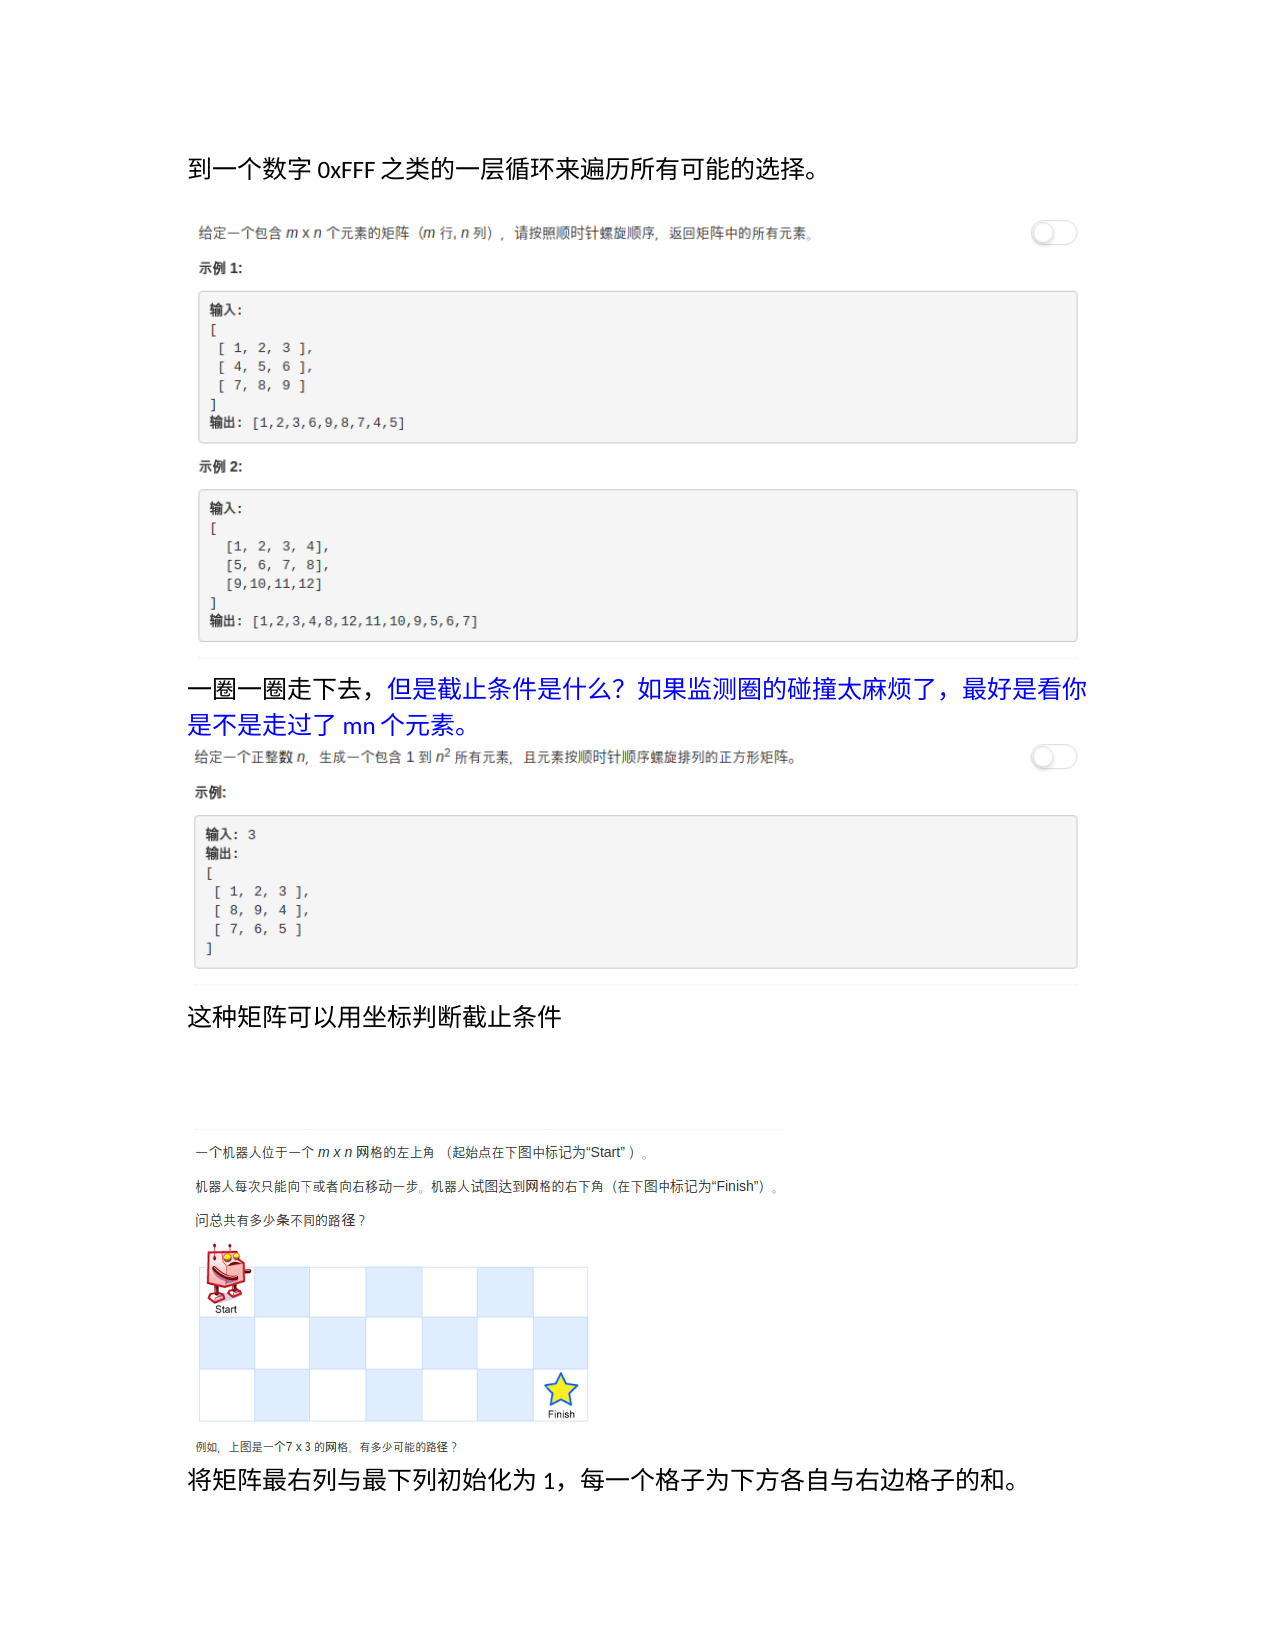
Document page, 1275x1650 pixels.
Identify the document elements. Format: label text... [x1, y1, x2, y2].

picture [187, 216, 1087, 669]
picture [187, 1125, 787, 1461]
picture [187, 741, 1087, 998]
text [187, 150, 1087, 186]
text 一圈一圈走下去，但是截止条件是什么？如果监测圈的碰撞太麻烦了，最好是看你是不是走过了mn个元素。 [187, 669, 1087, 741]
text 这种矩阵可以用坐标判断截止条件 [187, 998, 1087, 1034]
text 将矩阵最右列与最下列初始化为1，每一个格子为下方各自与右边格子的和。 [187, 1460, 1087, 1496]
